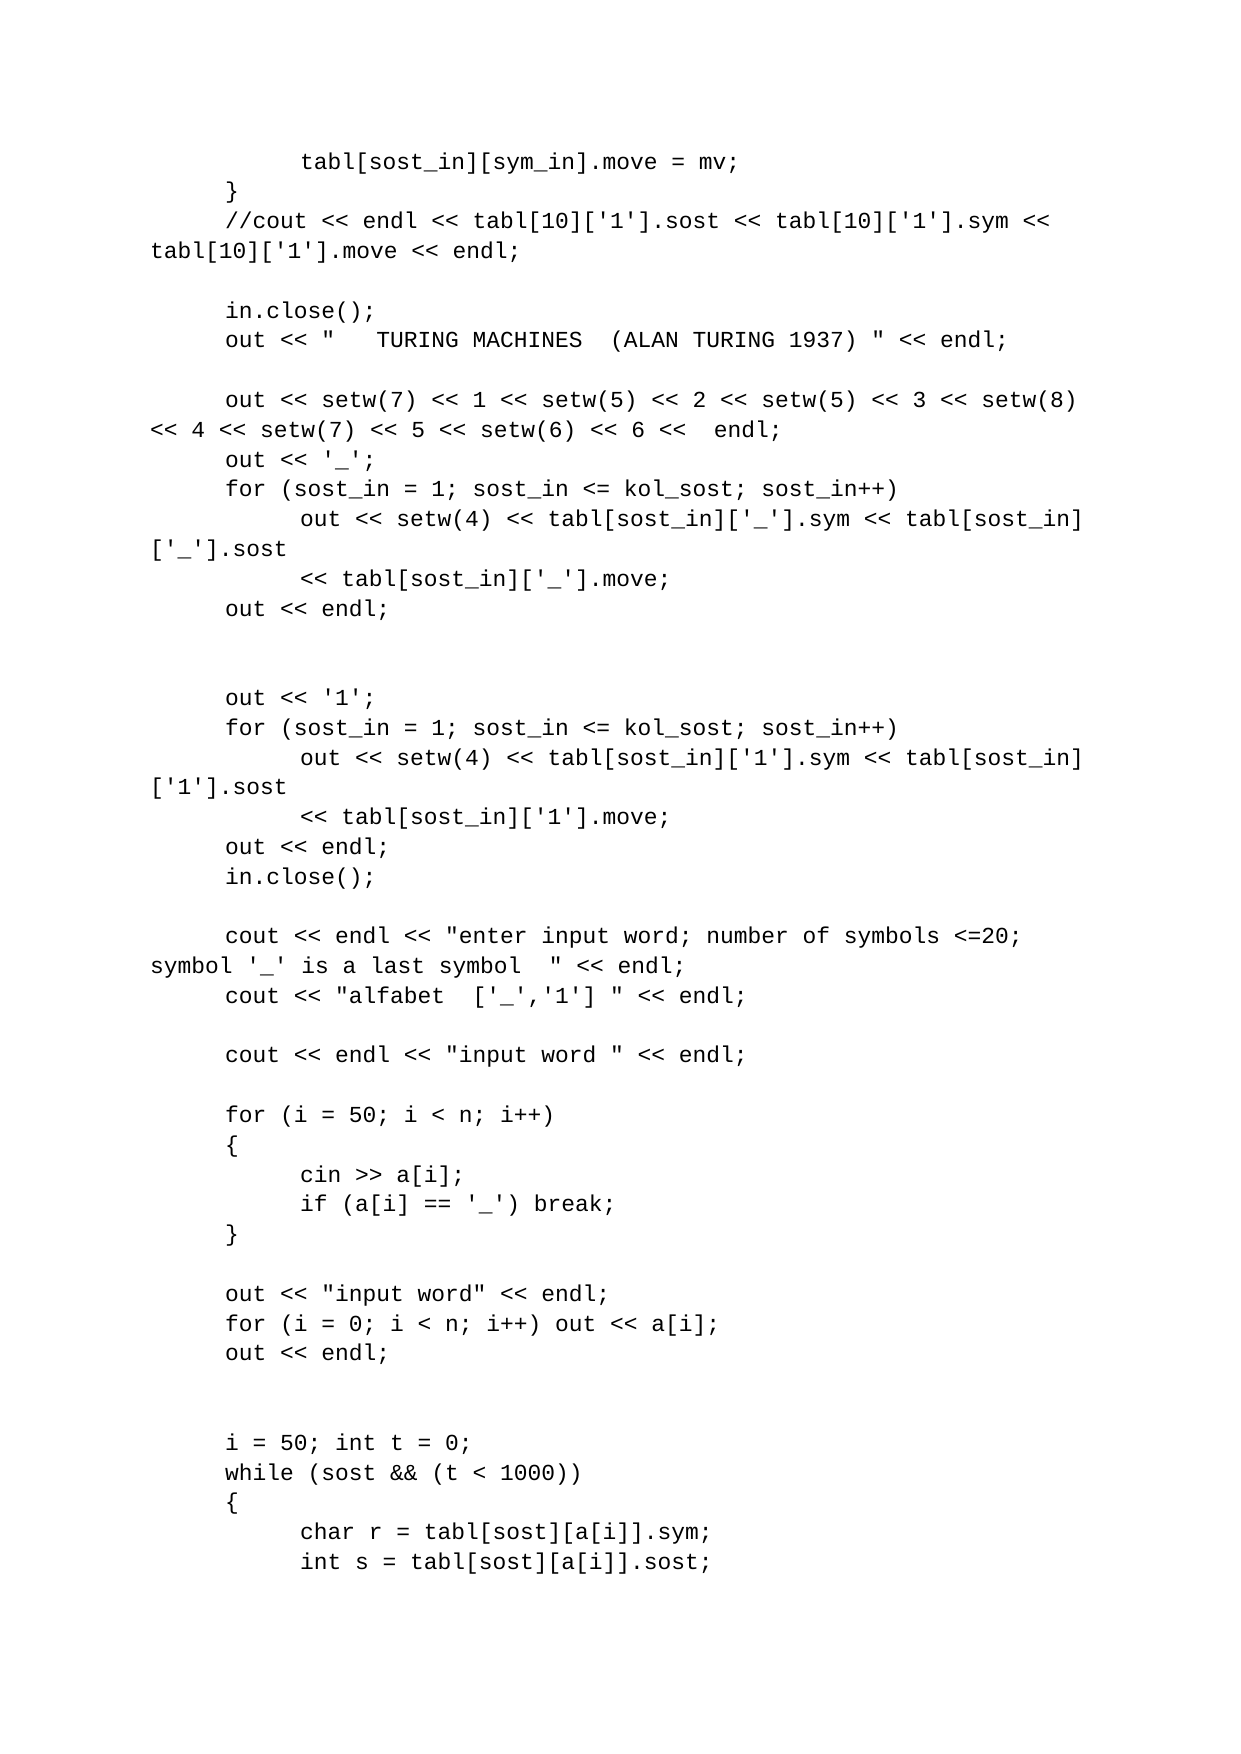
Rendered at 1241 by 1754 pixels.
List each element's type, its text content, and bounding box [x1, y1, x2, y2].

text if (a[i] == '_') break; [150, 1193, 1090, 1219]
text out << " TURING MACHINES (ALAN TURING 1937) " << endl; [150, 329, 1090, 355]
text out << endl; [150, 1342, 1090, 1368]
text cout << "alfabet ['_','1'] " << endl; [150, 984, 1090, 1010]
text in.close(); [150, 865, 1090, 891]
text out << '_'; [150, 448, 1090, 474]
text out << setw(7) << 1 << setw(5) << 2 << setw(5) << 3 << setw(8) << 4 << setw(7) << 5 << setw(6) << 6 << endl; [150, 388, 1090, 444]
text char r = tabl[sost][a[i]].sym; [150, 1520, 1090, 1546]
text << tabl[sost_in]['_'].move; [150, 567, 1090, 593]
text cin >> a[i]; [150, 1163, 1090, 1189]
text i = 50; int t = 0; [150, 1431, 1090, 1457]
text for (i = 0; i < n; i++) out << a[i]; [150, 1312, 1090, 1338]
text { [150, 1491, 1090, 1517]
text //cout << endl << tabl[10]['1'].sost << tabl[10]['1'].sym << tabl[10]['1'].move << endl; [150, 209, 1090, 265]
text cout << endl << "enter input word; number of symbols <=20; symbol '_' is a last symbol " << endl; [150, 924, 1090, 980]
text tabl[sost_in][sym_in].move = mv; [150, 150, 1090, 176]
text out << setw(4) << tabl[sost_in]['1'].sym << tabl[sost_in]['1'].sost [150, 746, 1090, 802]
text for (sost_in = 1; sost_in <= kol_sost; sost_in++) [150, 478, 1090, 504]
text in.close(); [150, 299, 1090, 325]
text out << endl; [150, 597, 1090, 623]
text out << '1'; [150, 686, 1090, 712]
text } [150, 1222, 1090, 1248]
text for (i = 50; i < n; i++) [150, 1103, 1090, 1129]
text cout << endl << "input word " << endl; [150, 1044, 1090, 1070]
text out << "input word" << endl; [150, 1282, 1090, 1308]
text out << endl; [150, 835, 1090, 861]
text { [150, 1133, 1090, 1159]
text out << setw(4) << tabl[sost_in]['_'].sym << tabl[sost_in]['_'].sost [150, 507, 1090, 563]
text while (sost && (t < 1000)) [150, 1461, 1090, 1487]
text for (sost_in = 1; sost_in <= kol_sost; sost_in++) [150, 716, 1090, 742]
text } [150, 180, 1090, 206]
text int s = tabl[sost][a[i]].sost; [150, 1550, 1090, 1576]
text << tabl[sost_in]['1'].move; [150, 805, 1090, 831]
